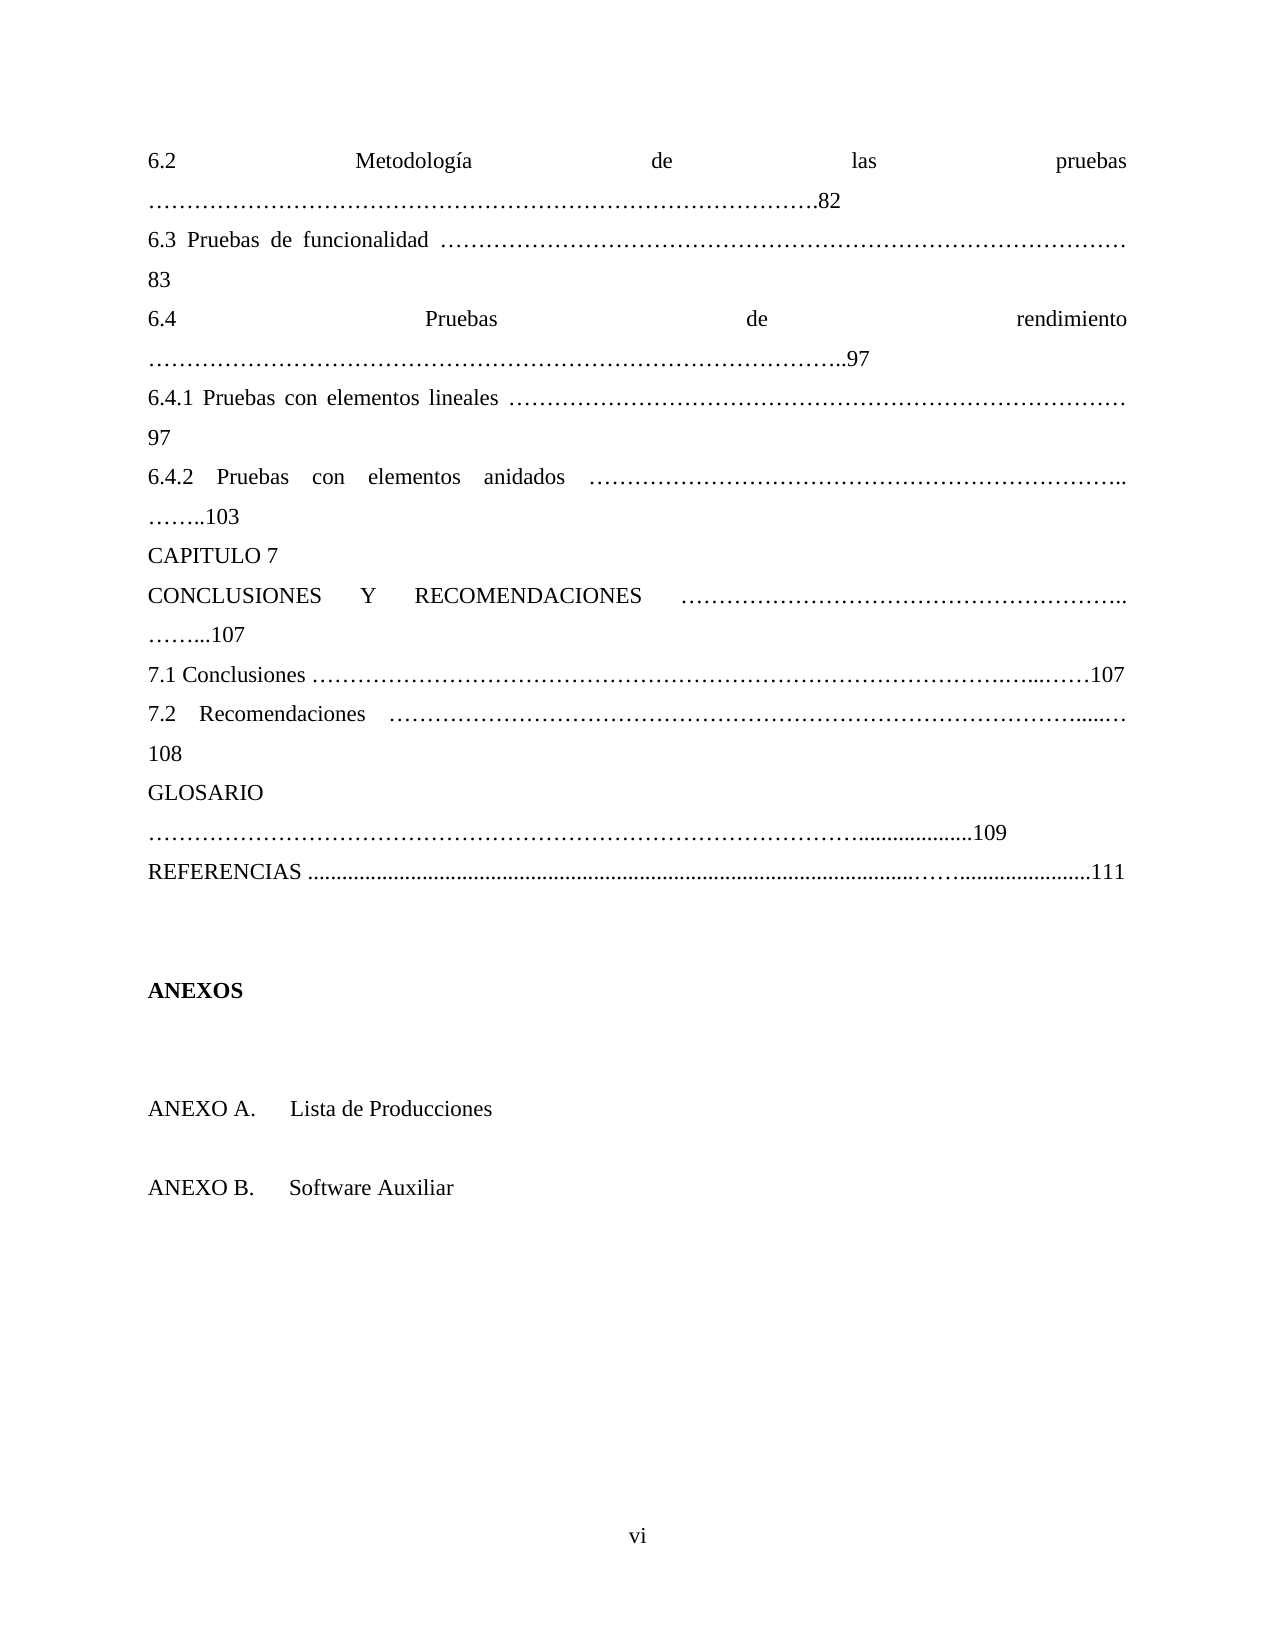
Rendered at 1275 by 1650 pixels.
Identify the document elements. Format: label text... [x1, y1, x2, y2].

text REFERENCIAS ..........................................................................................................…….......................111 [148, 858, 1127, 884]
text 6.2 Metodología de las pruebas …………………………………………………………………………….82 [148, 148, 1127, 213]
text 7.1 Conclusiones ……………………………………………………………………………….…...……107 [148, 661, 1127, 687]
text CAPITULO 7 [148, 542, 1127, 569]
text 6.4.1 Pruebas con elementos lineales ………………………………………………………………………97 [148, 384, 1127, 450]
text 6.4 Pruebas de rendimiento ………………………………………………………………………………..97 [148, 306, 1127, 371]
text 6.4.2 Pruebas con elementos anidados ……………………………………………………………..……..103 [148, 463, 1127, 529]
text GLOSARIO …………………………………………………………………………………....................109 [148, 779, 1127, 845]
text ANEXO B. Software Auxiliar [148, 1174, 1127, 1200]
text 6.3 Pruebas de funcionalidad ………………………………………………………………………………83 [148, 227, 1127, 292]
text ANEXO A. Lista de Producciones [148, 1095, 1127, 1121]
text 7.2 Recomendaciones ……………………………………………………………………………….....…108 [148, 700, 1127, 766]
text ANEXOS [148, 977, 1127, 1003]
text CONCLUSIONES Y RECOMENDACIONES …………………………………………………..……...107 [148, 582, 1127, 648]
